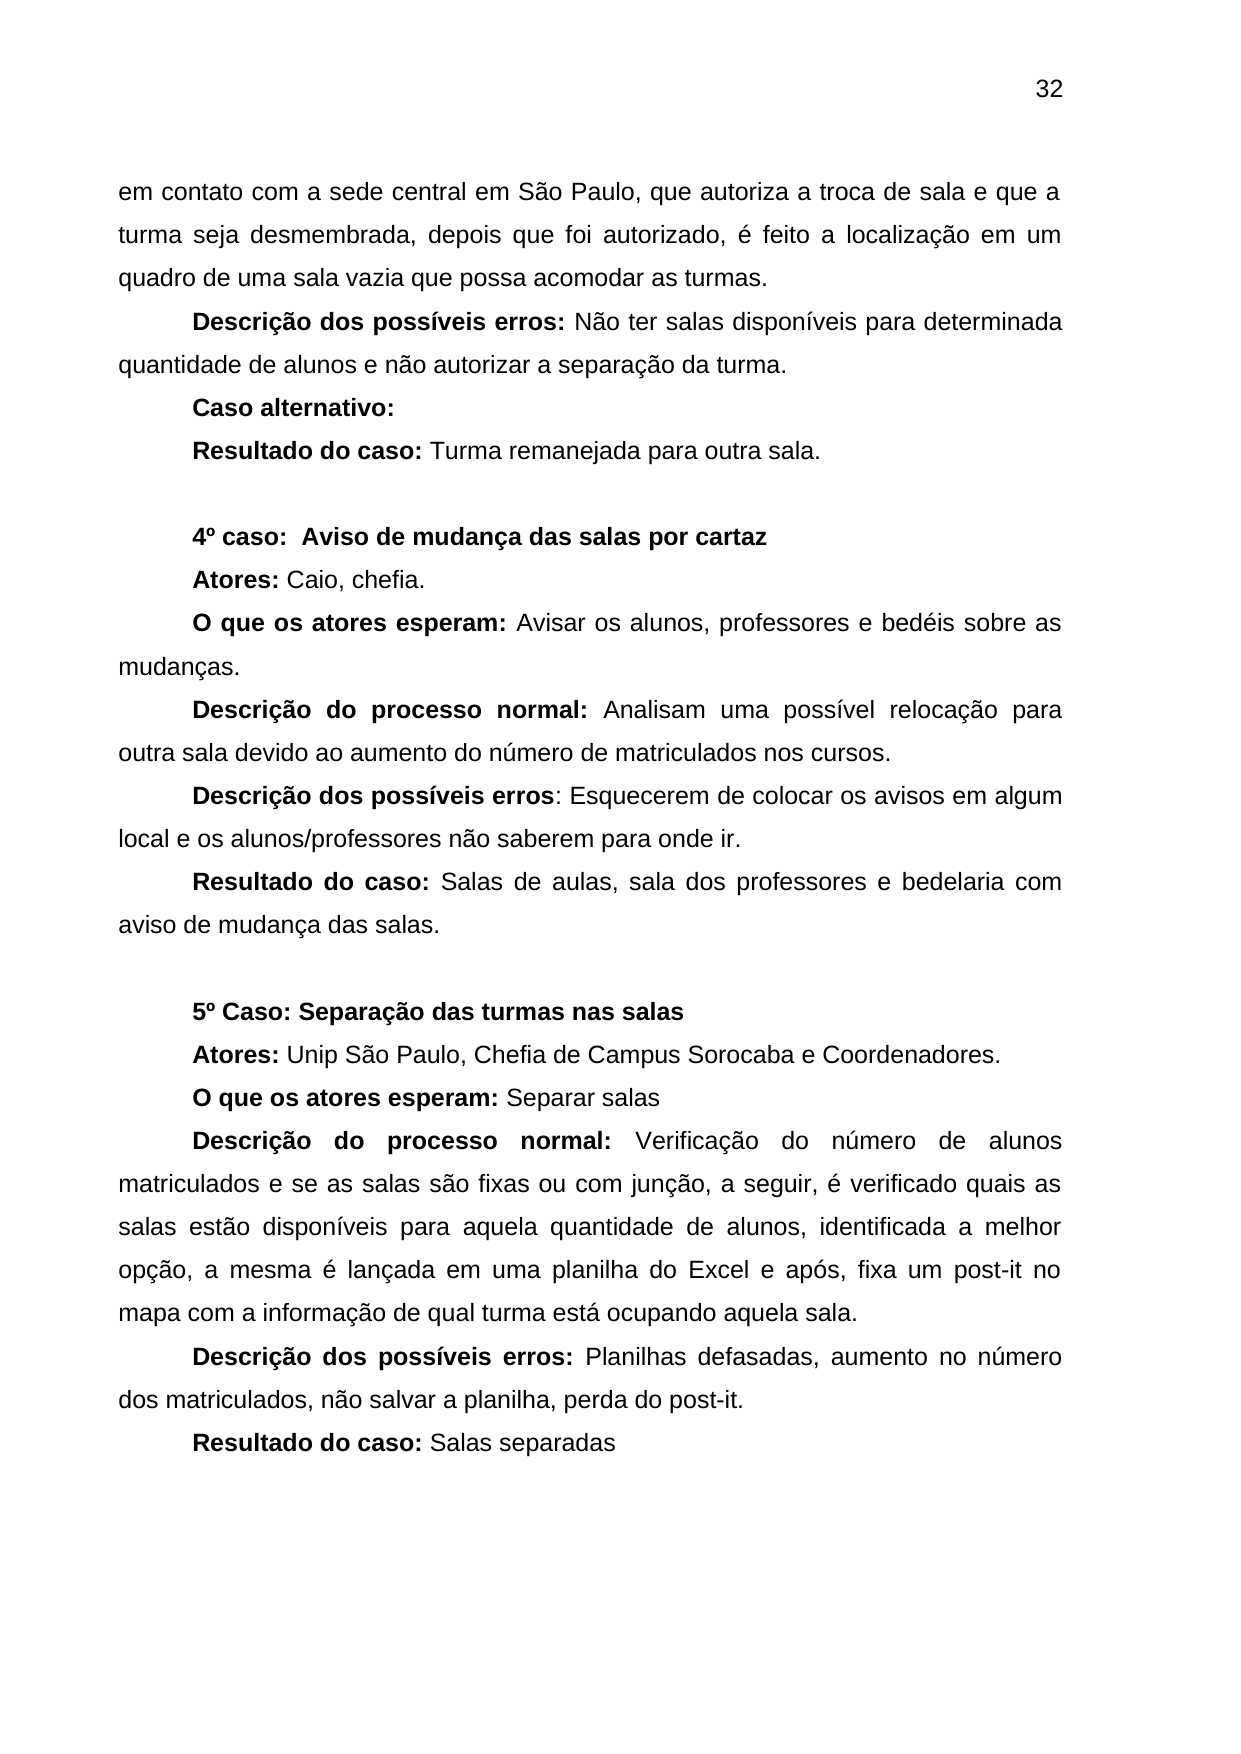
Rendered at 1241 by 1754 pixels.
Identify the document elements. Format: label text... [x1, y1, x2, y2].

text Descrição do processo normal: Verificação do número de alunos matriculados e se as salas são fixas ou com junção, a seguir, é verificado quais as salas estão disponíveis para aquela quantidade de alunos, identificada a melhor opção, a mesma é lançada em uma planilha do Excel e após, fixa um post-it no mapa com a informação de qual turma está ocupando aquela sala. [118, 1126, 1063, 1327]
text 4º caso: Aviso de mudança das salas por cartaz [118, 522, 1063, 551]
text Descrição do processo normal: Analisam uma possível relocação para outra sala devido ao aumento do número de matriculados nos cursos. [118, 695, 1063, 767]
text Caso alternativo: [118, 393, 1063, 422]
text Descrição dos possíveis erros: Não ter salas disponíveis para determinada quantidade de alunos e não autorizar a separação da turma. [118, 307, 1063, 378]
text 5º Caso: Separação das turmas nas salas [118, 997, 1063, 1025]
text Descrição dos possíveis erros: Esquecerem de colocar os avisos em algum local e os alunos/professores não saberem para onde ir. [118, 781, 1063, 853]
text Resultado do caso: Turma remanejada para outra sala. [118, 436, 1063, 465]
text Atores: Caio, chefia. [118, 565, 1063, 594]
text Descrição dos possíveis erros: Planilhas defasadas, aumento no número dos matriculados, não salvar a planilha, perda do post-it. [118, 1342, 1063, 1413]
text O que os atores esperam: Separar salas [118, 1083, 1063, 1112]
text O que os atores esperam: Avisar os alunos, professores e bedéis sobre as mudanças. [118, 608, 1063, 680]
text Atores: Unip São Paulo, Chefia de Campus Sorocaba e Coordenadores. [118, 1040, 1063, 1068]
text Resultado do caso: Salas separadas [118, 1428, 1063, 1457]
text Resultado do caso: Salas de aulas, sala dos professores e bedelaria com aviso de mudança das salas. [118, 867, 1063, 939]
